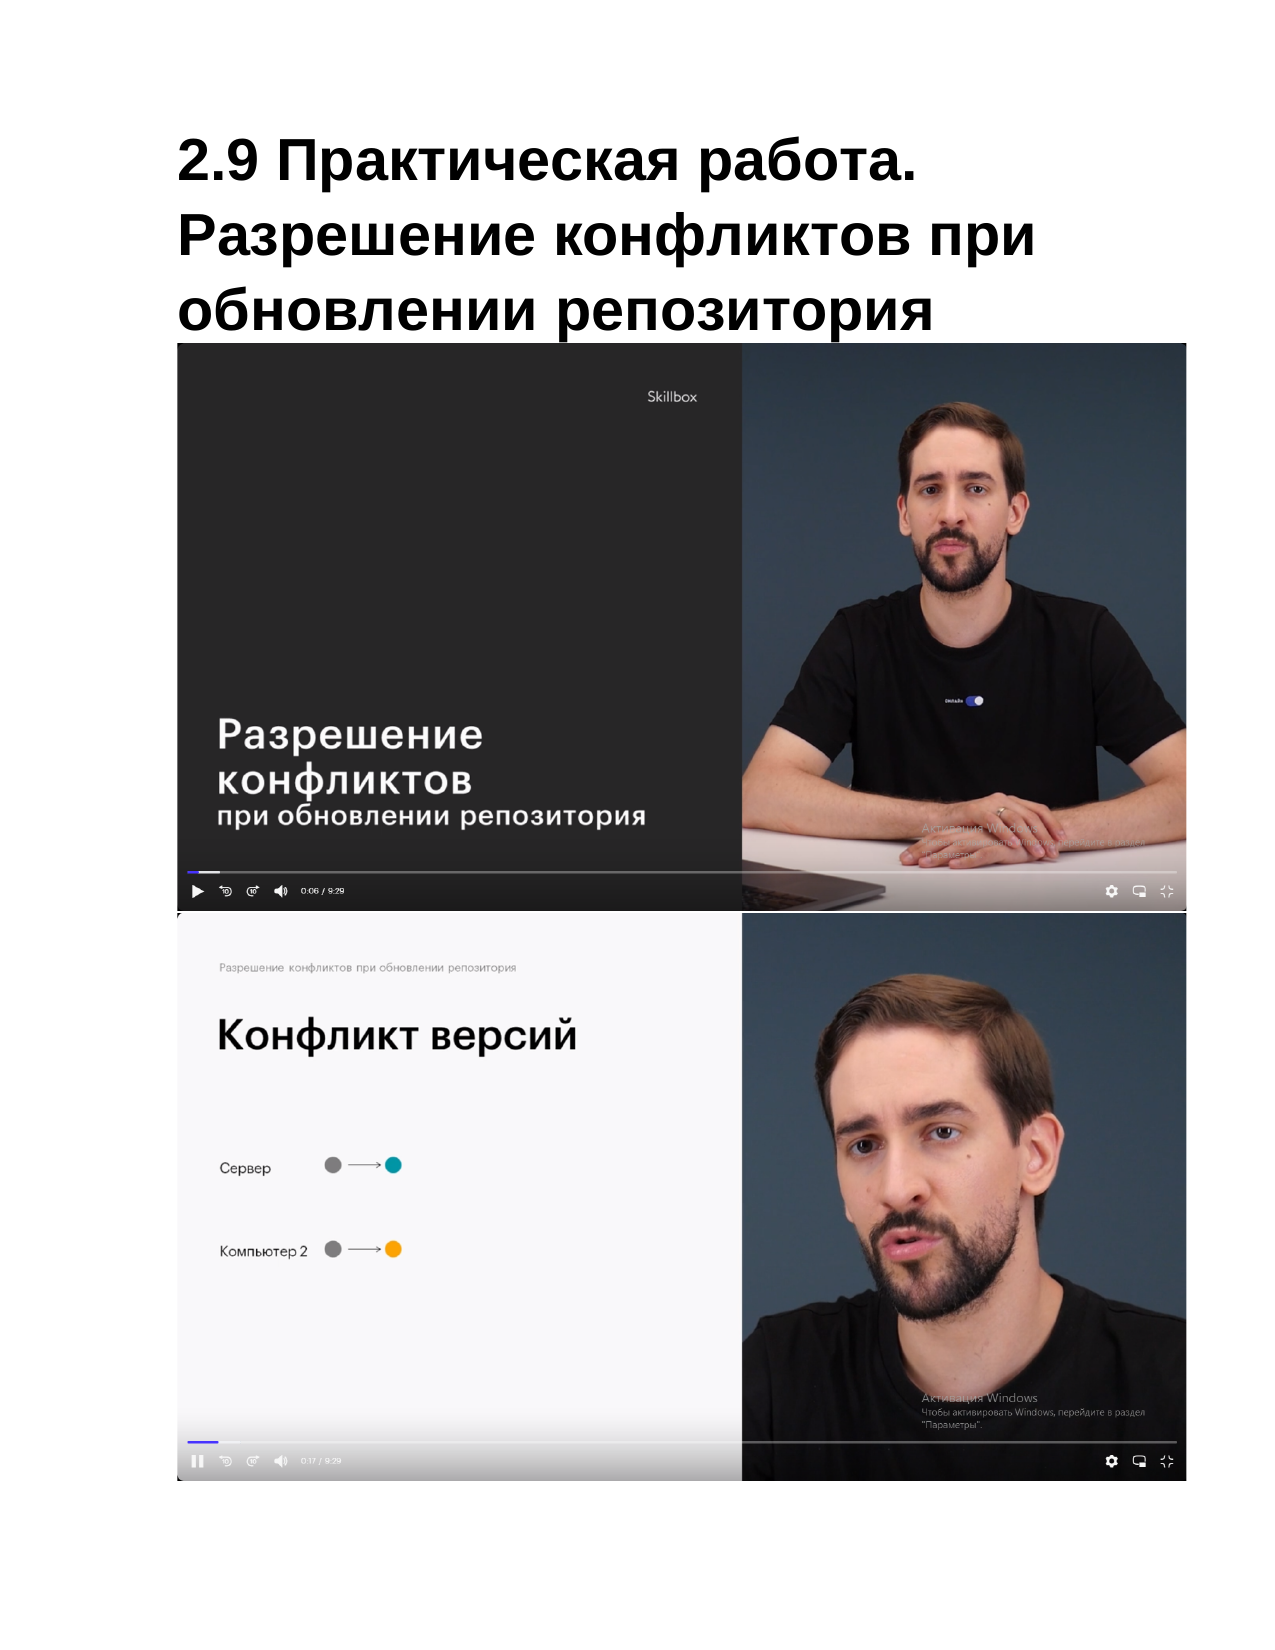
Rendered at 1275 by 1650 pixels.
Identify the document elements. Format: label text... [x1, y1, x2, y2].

picture [177, 343, 1187, 911]
text 2.9 Практическая работа. Разрешение конфликтов при обновлении репозитория [177, 118, 1186, 343]
picture [177, 913, 1187, 1481]
